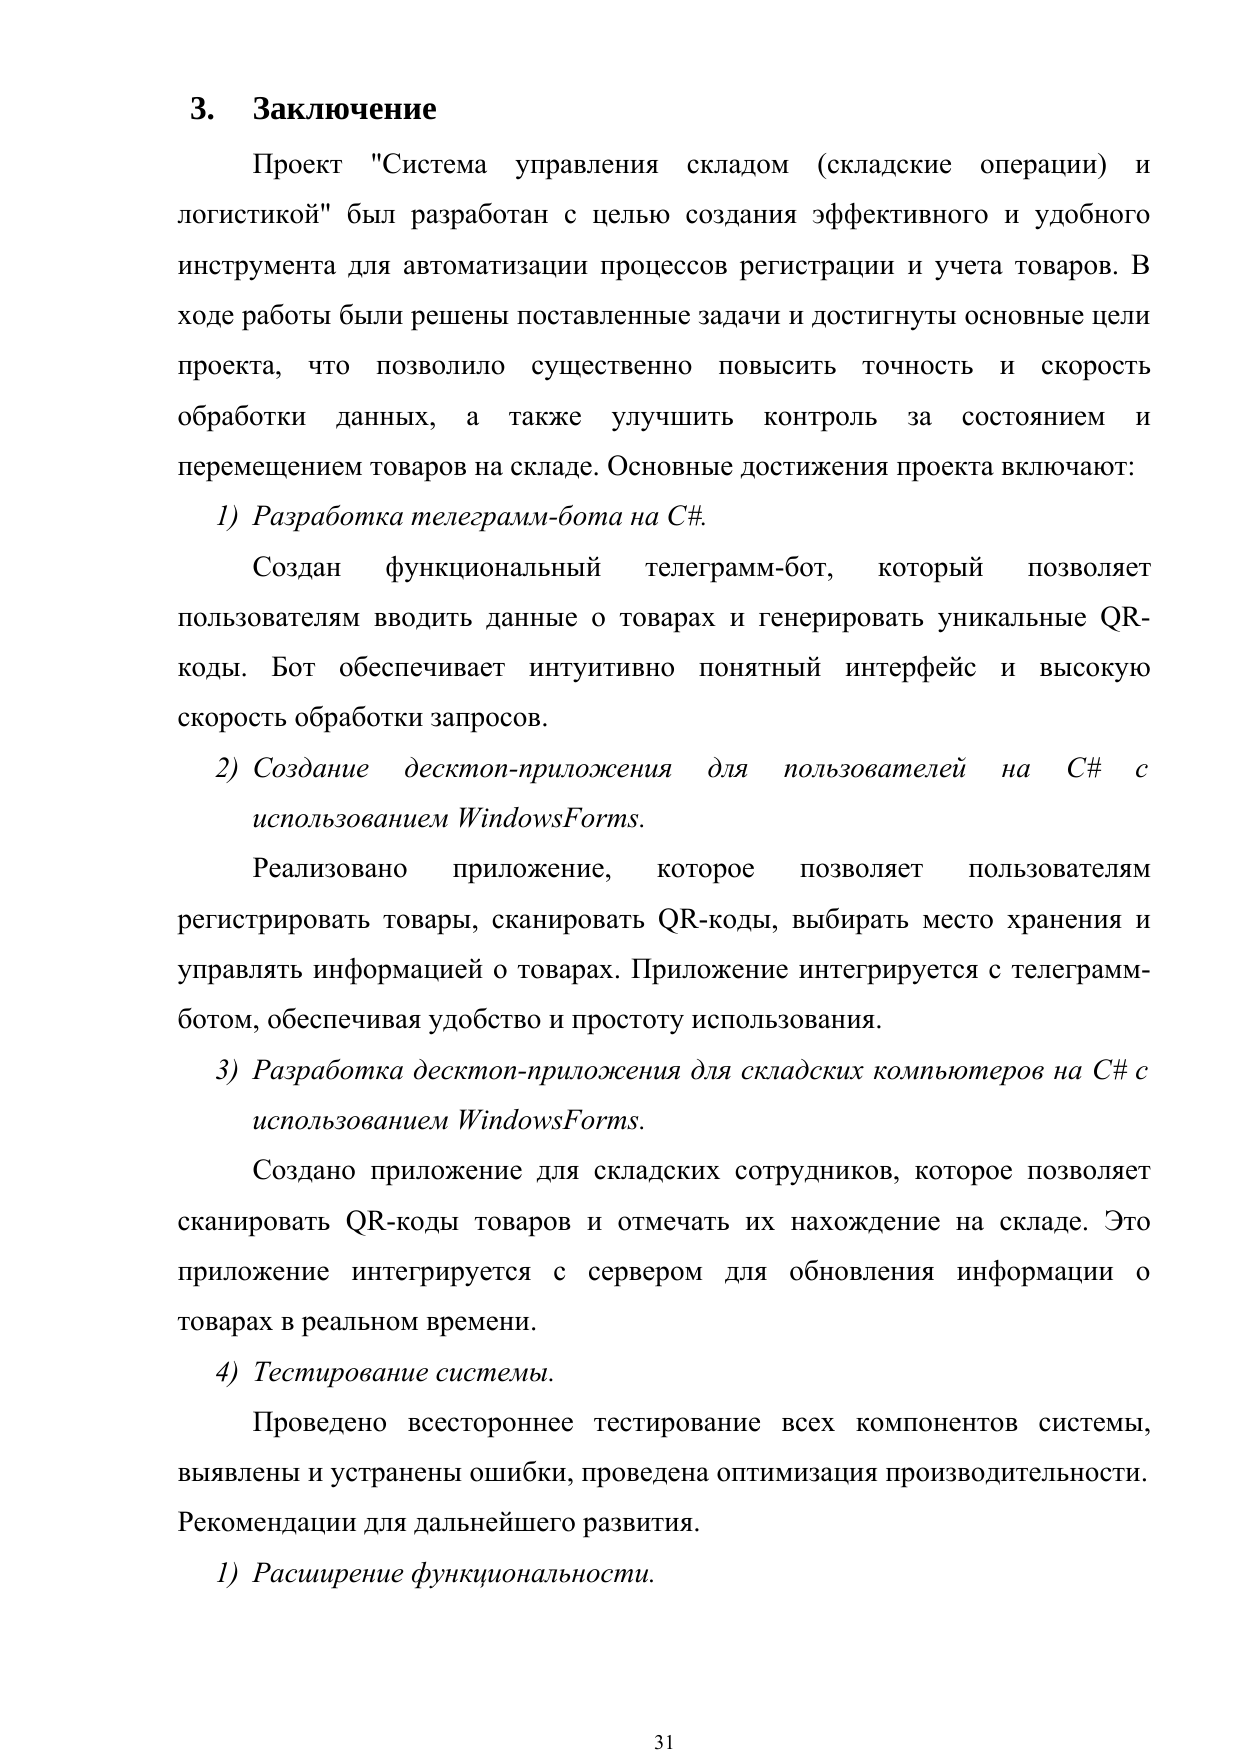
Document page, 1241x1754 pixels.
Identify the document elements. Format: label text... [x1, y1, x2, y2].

subtitle Заключение [215, 89, 1152, 127]
list Разработка телеграмм-бота на C#. [215, 498, 1152, 532]
text Рекомендации для дальнейшего развития. [177, 1504, 1152, 1538]
text Проект "Система управления складом (складские операции) и логистикой" был разработан с целью создания эффективного и удобного инструмента для автоматизации процессов регистрации и учета товаров. В ходе работы были решены поставленные задачи и достигнуты основные цели проекта, что позволило существенно повысить точность и скорость обработки данных, а также улучшить контроль за состоянием и перемещением товаров на складе. Основные достижения проекта включают: [177, 146, 1152, 482]
list Тестирование системы. [215, 1354, 1152, 1387]
text Создано приложение для складских сотрудников, которое позволяет сканировать QR-коды товаров и отмечать их нахождение на складе. Это приложение интегрируется с сервером для обновления информации о товарах в реальном времени. [177, 1152, 1152, 1337]
list Разработка десктоп-приложения для складских компьютеров на C# с использованием WindowsForms. [215, 1052, 1152, 1136]
list Расширение функциональности. [215, 1555, 1152, 1588]
text Реализовано приложение, которое позволяет пользователям регистрировать товары, сканировать QR-коды, выбирать место хранения и управлять информацией о товарах. Приложение интегрируется с телеграмм-ботом, обеспечивая удобство и простоту использования. [177, 851, 1152, 1035]
text Создан функциональный телеграмм-бот, который позволяет пользователям вводить данные о товарах и генерировать уникальные QR-коды. Бот обеспечивает интуитивно понятный интерфейс и высокую скорость обработки запросов. [177, 549, 1152, 733]
text Проведено всестороннее тестирование всех компонентов системы, выявлены и устранены ошибки, проведена оптимизация производительности. [177, 1404, 1152, 1488]
list Создание десктоп-приложения для пользователей на C# с использованием WindowsForms. [215, 750, 1152, 834]
